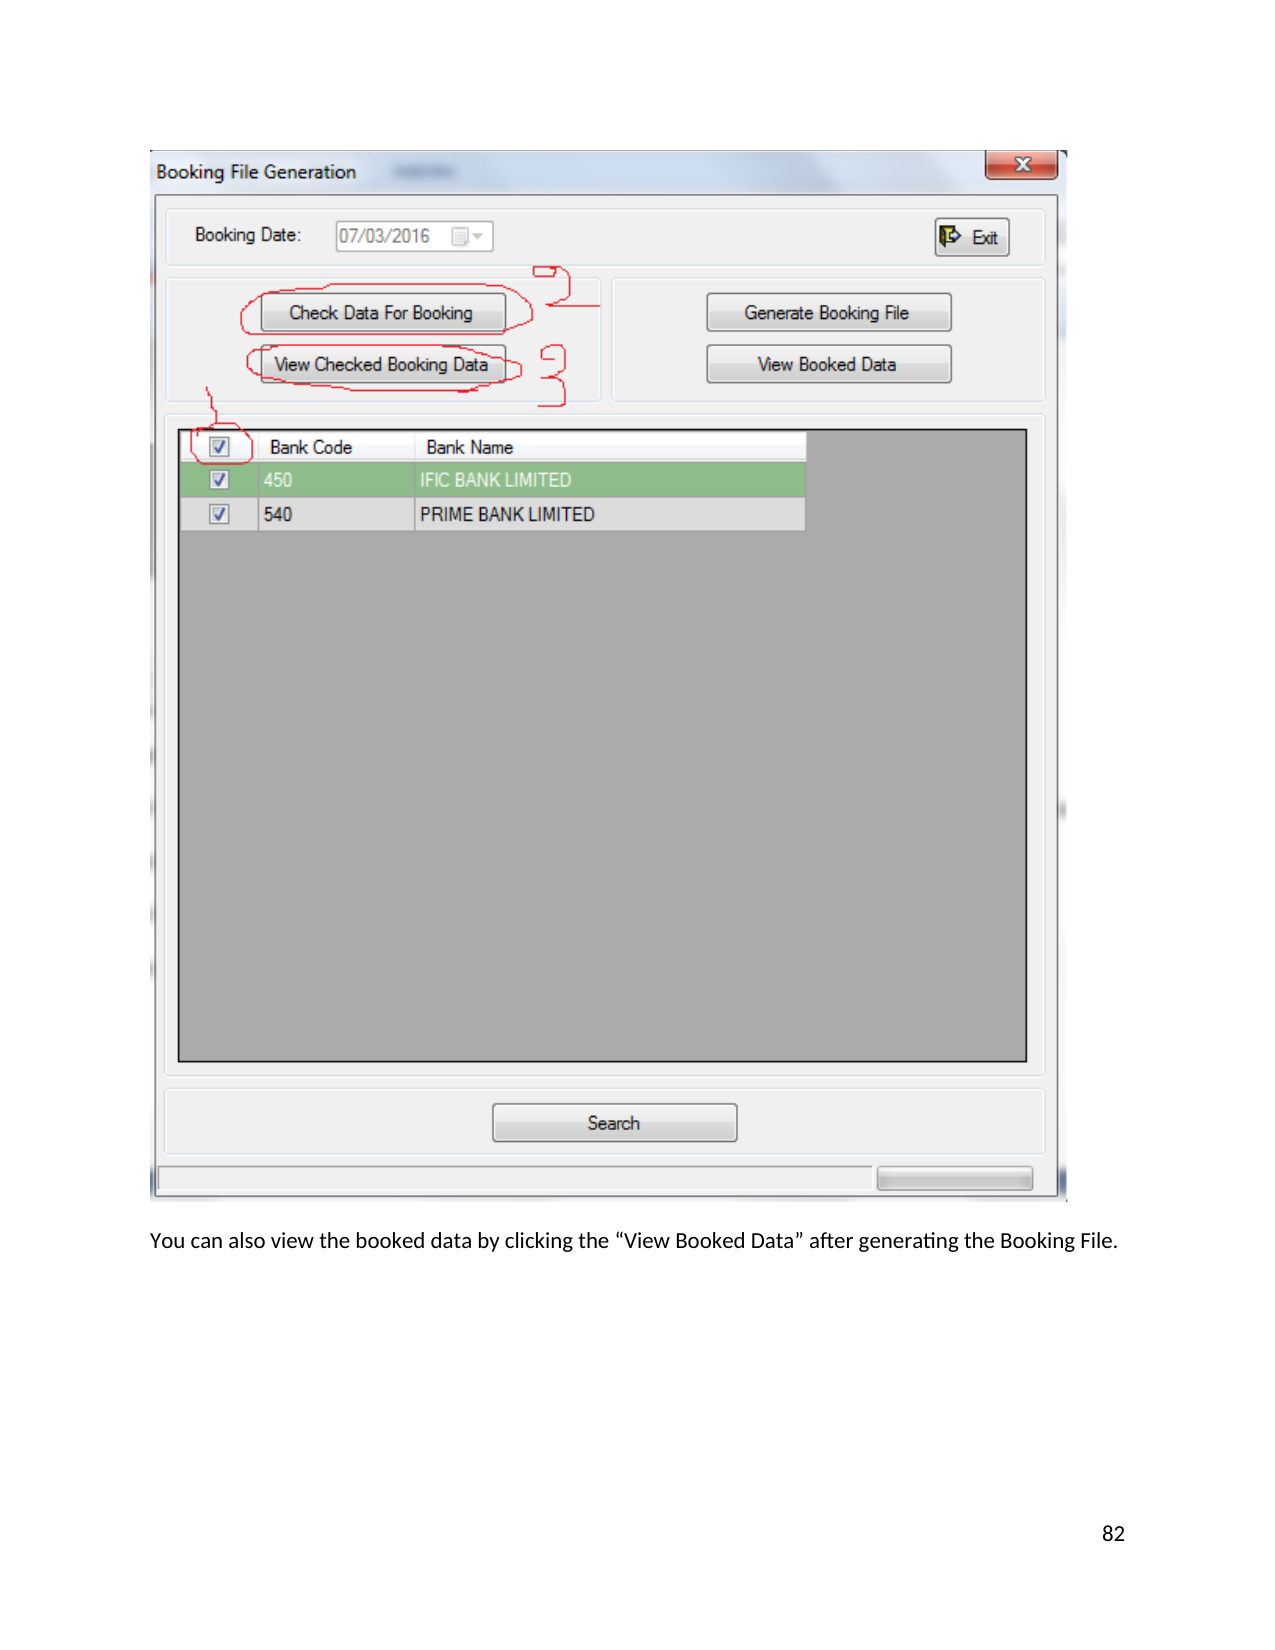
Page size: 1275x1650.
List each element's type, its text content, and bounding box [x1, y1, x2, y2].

picture [150, 150, 1068, 1202]
text You can also view the booked data by clicking the “View Booked Data” after generating the Booking File. [150, 1227, 1125, 1255]
